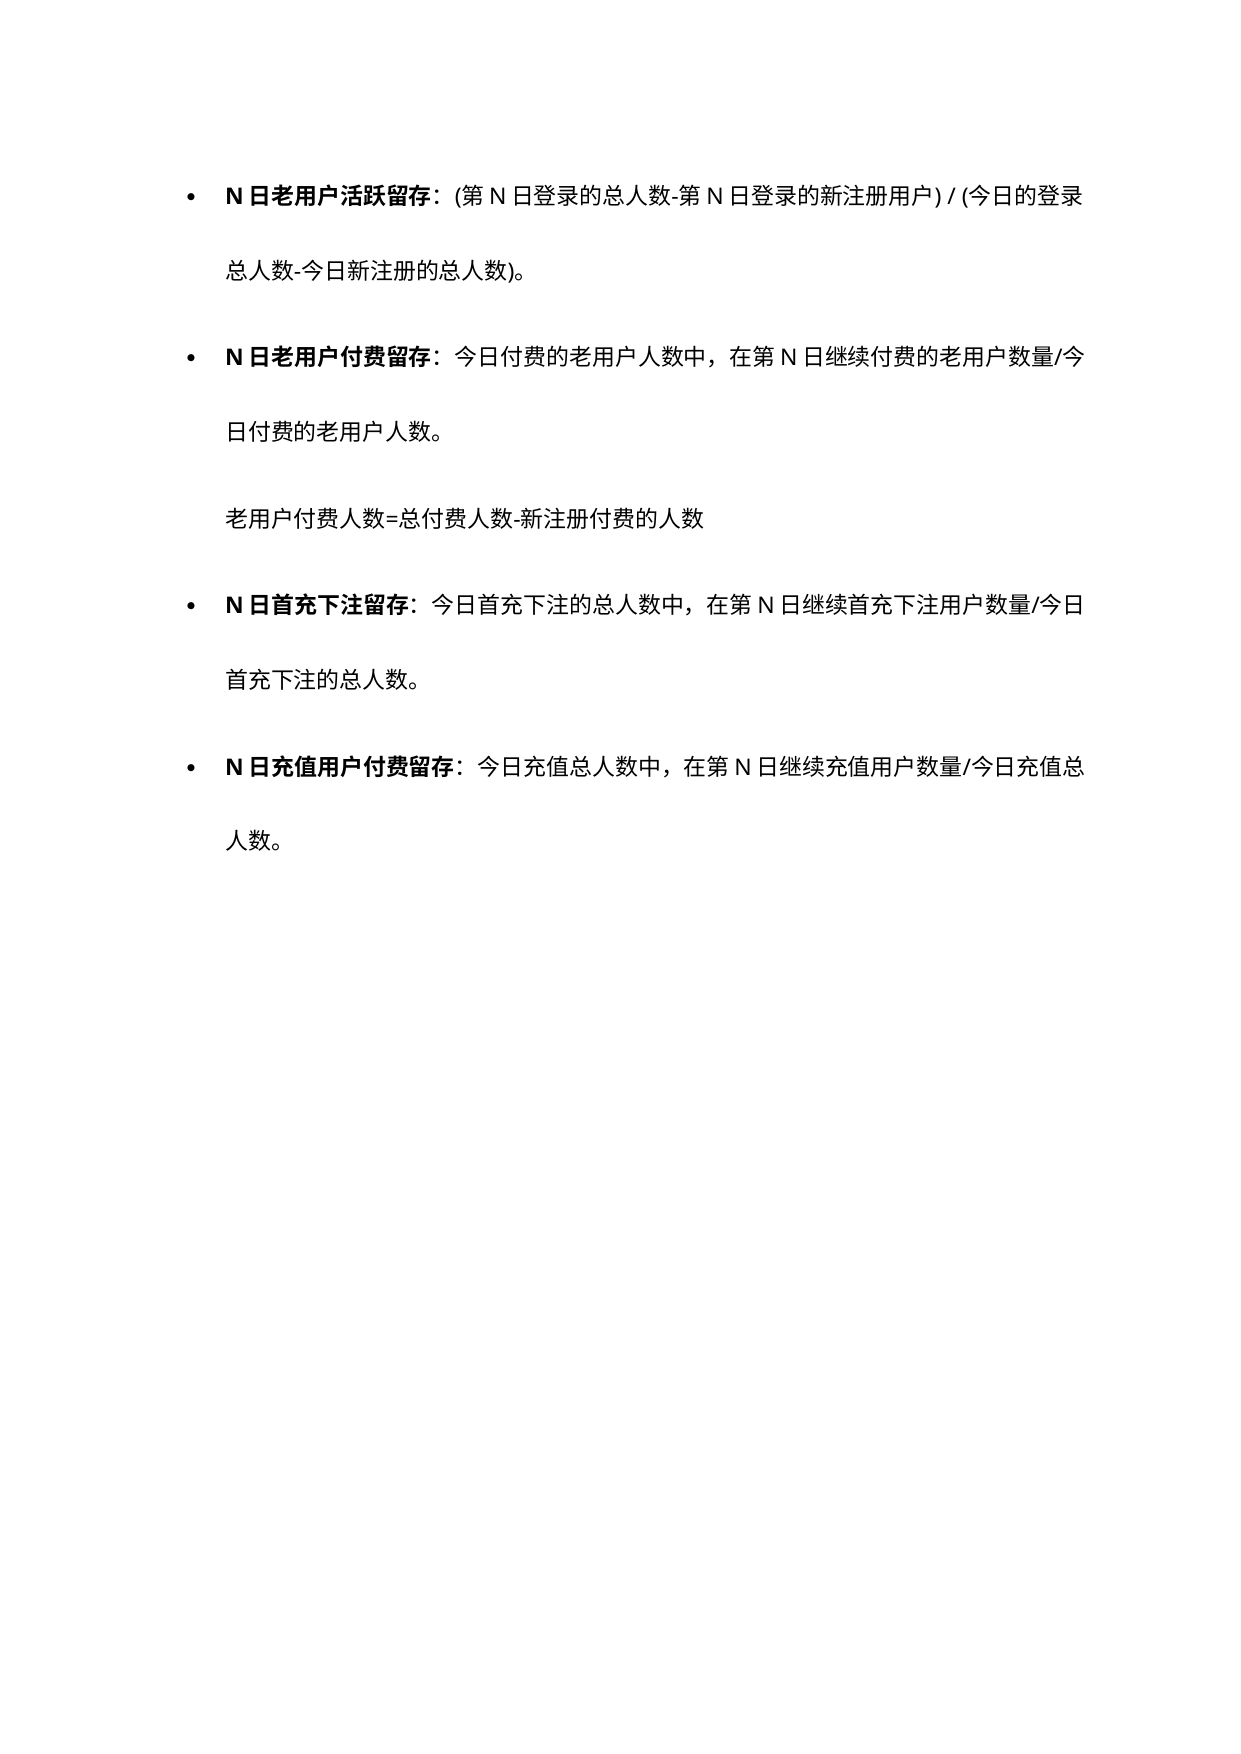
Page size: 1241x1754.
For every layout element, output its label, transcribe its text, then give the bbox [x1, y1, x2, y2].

list N日老用户活跃留存：(第N日登录的总人数-第N日登录的新注册用户) / (今日的登录总人数-今日新注册的总人数)。 [187, 162, 1090, 302]
list N日充值用户付费留存：今日充值总人数中，在第N日继续充值用户数量/今日充值总人数。 [187, 732, 1090, 872]
list N日老用户付费留存：今日付费的老用户人数中，在第N日继续付费的老用户数量/今日付费的老用户人数。 [187, 323, 1090, 463]
list N日首充下注留存：今日首充下注的总人数中，在第N日继续首充下注用户数量/今日首充下注的总人数。 [187, 571, 1090, 711]
text 老用户付费人数=总付费人数-新注册付费的人数 [225, 484, 1090, 549]
